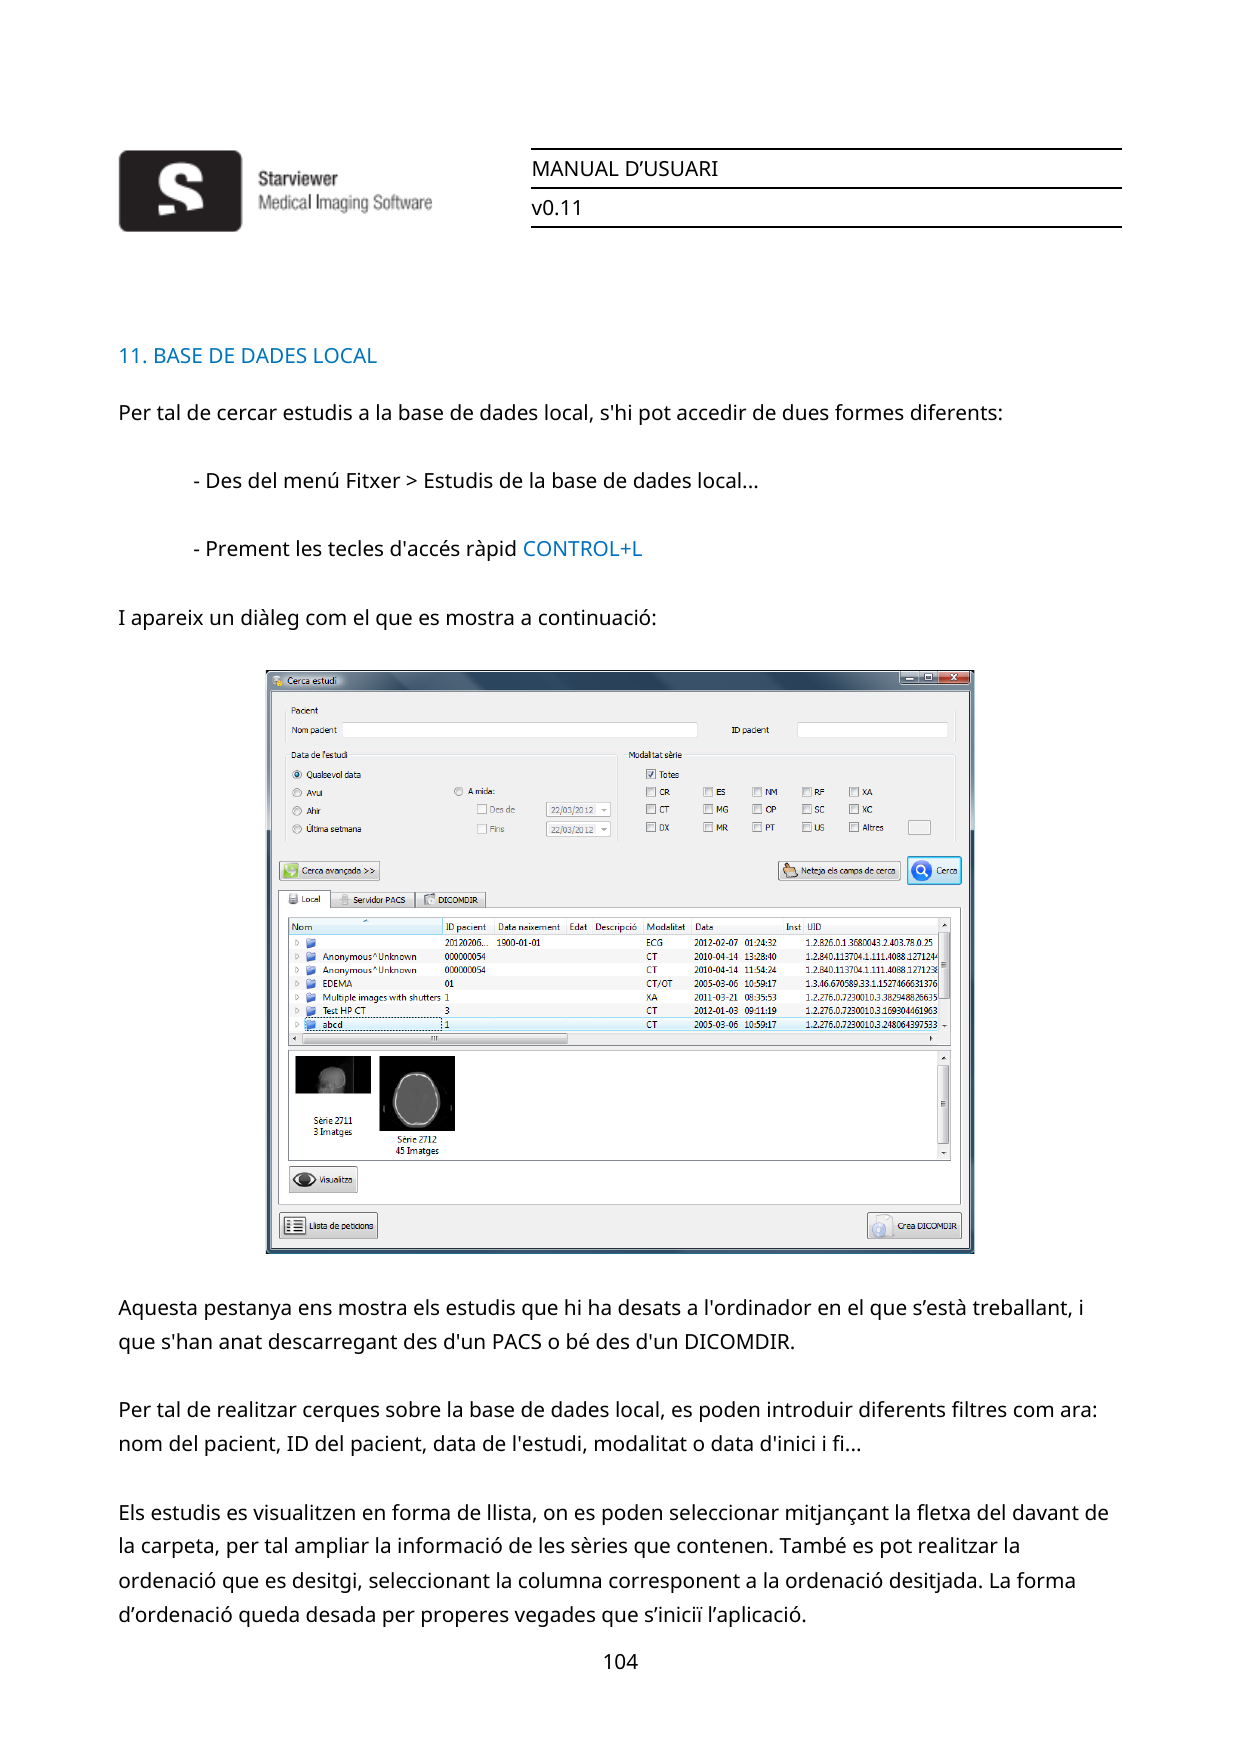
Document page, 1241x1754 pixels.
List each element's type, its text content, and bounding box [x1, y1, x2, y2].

text Per tal de realitzar cerques sobre la base de dades local, es poden introduir diferents filtres com ara: nom del pacient, ID del pacient, data de l'estudi, modalitat o data d'inici i fi... [118, 1395, 1122, 1458]
text Aquesta pestanya ens mostra els estudis que hi ha desats a l'ordinador en el que s’està treballant, i que s'han anat descarregant des d'un PACS o bé des d'un DICOMDIR. [118, 1293, 1122, 1356]
text I apareix un diàleg com el que es mostra a continuació: [118, 603, 1122, 631]
picture [265, 670, 975, 1254]
text - Des del menú Fitxer > Estudis de la base de dades local... [118, 466, 1122, 495]
subtitle Base de dades local [118, 341, 1122, 370]
text - Prement les tecles d'accés ràpid CONTROL+L [118, 534, 1122, 563]
text Els estudis es visualitzen en forma de llista, on es poden seleccionar mitjançant la fletxa del davant de la carpeta, per tal ampliar la informació de les sèries que contenen. També es pot realitzar la ordenació que es desitgi, seleccionant la columna corresponent a la ordenació desitjada. La forma d’ordenació queda desada per properes vegades que s’iniciï l’aplicació. [118, 1498, 1122, 1628]
text Per tal de cercar estudis a la base de dades local, s'hi pot accedir de dues formes diferents: [118, 398, 1122, 427]
